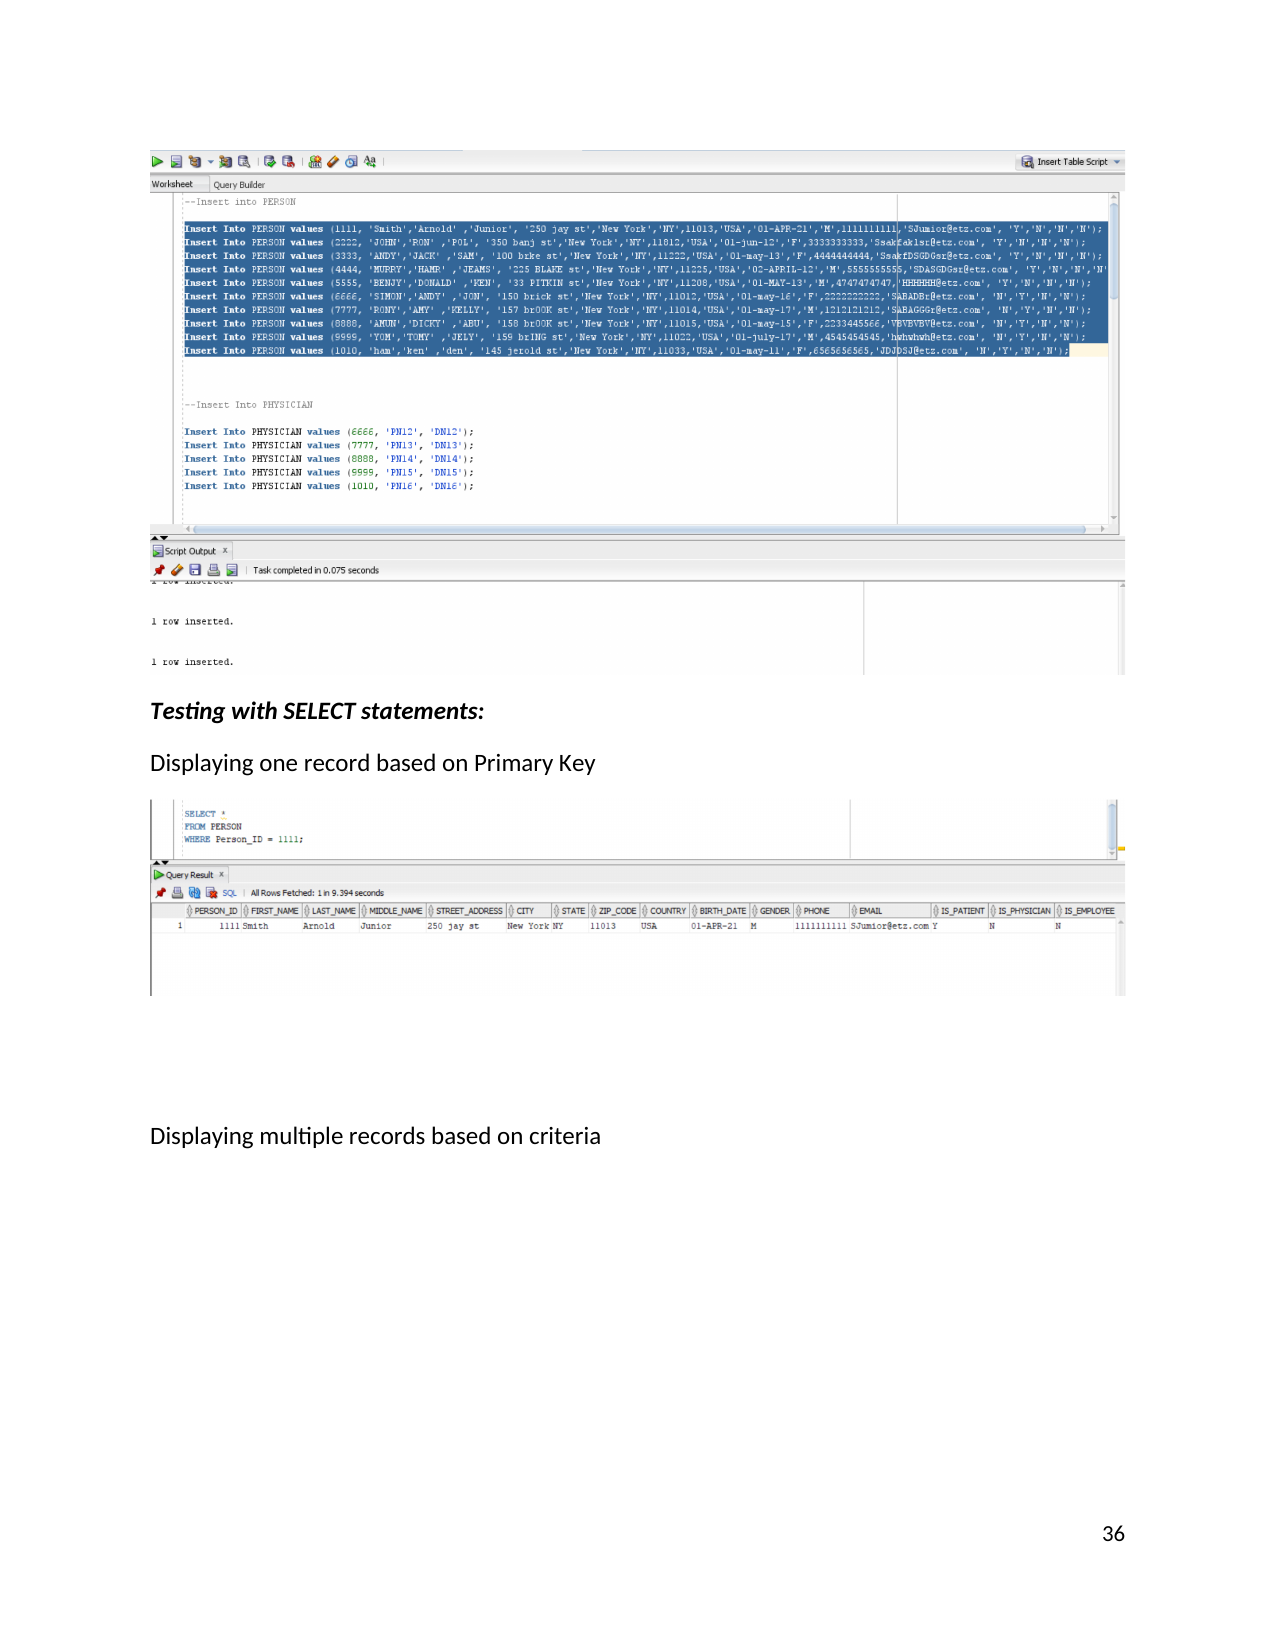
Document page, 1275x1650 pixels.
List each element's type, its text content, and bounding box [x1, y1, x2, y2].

text Displaying multiple records based on criteria [150, 1120, 1125, 1150]
picture [150, 150, 1125, 675]
text Displaying one record based on Primary Key [150, 747, 1125, 778]
text Testing with SELECT statements: [150, 695, 1125, 726]
picture [150, 798, 1125, 996]
